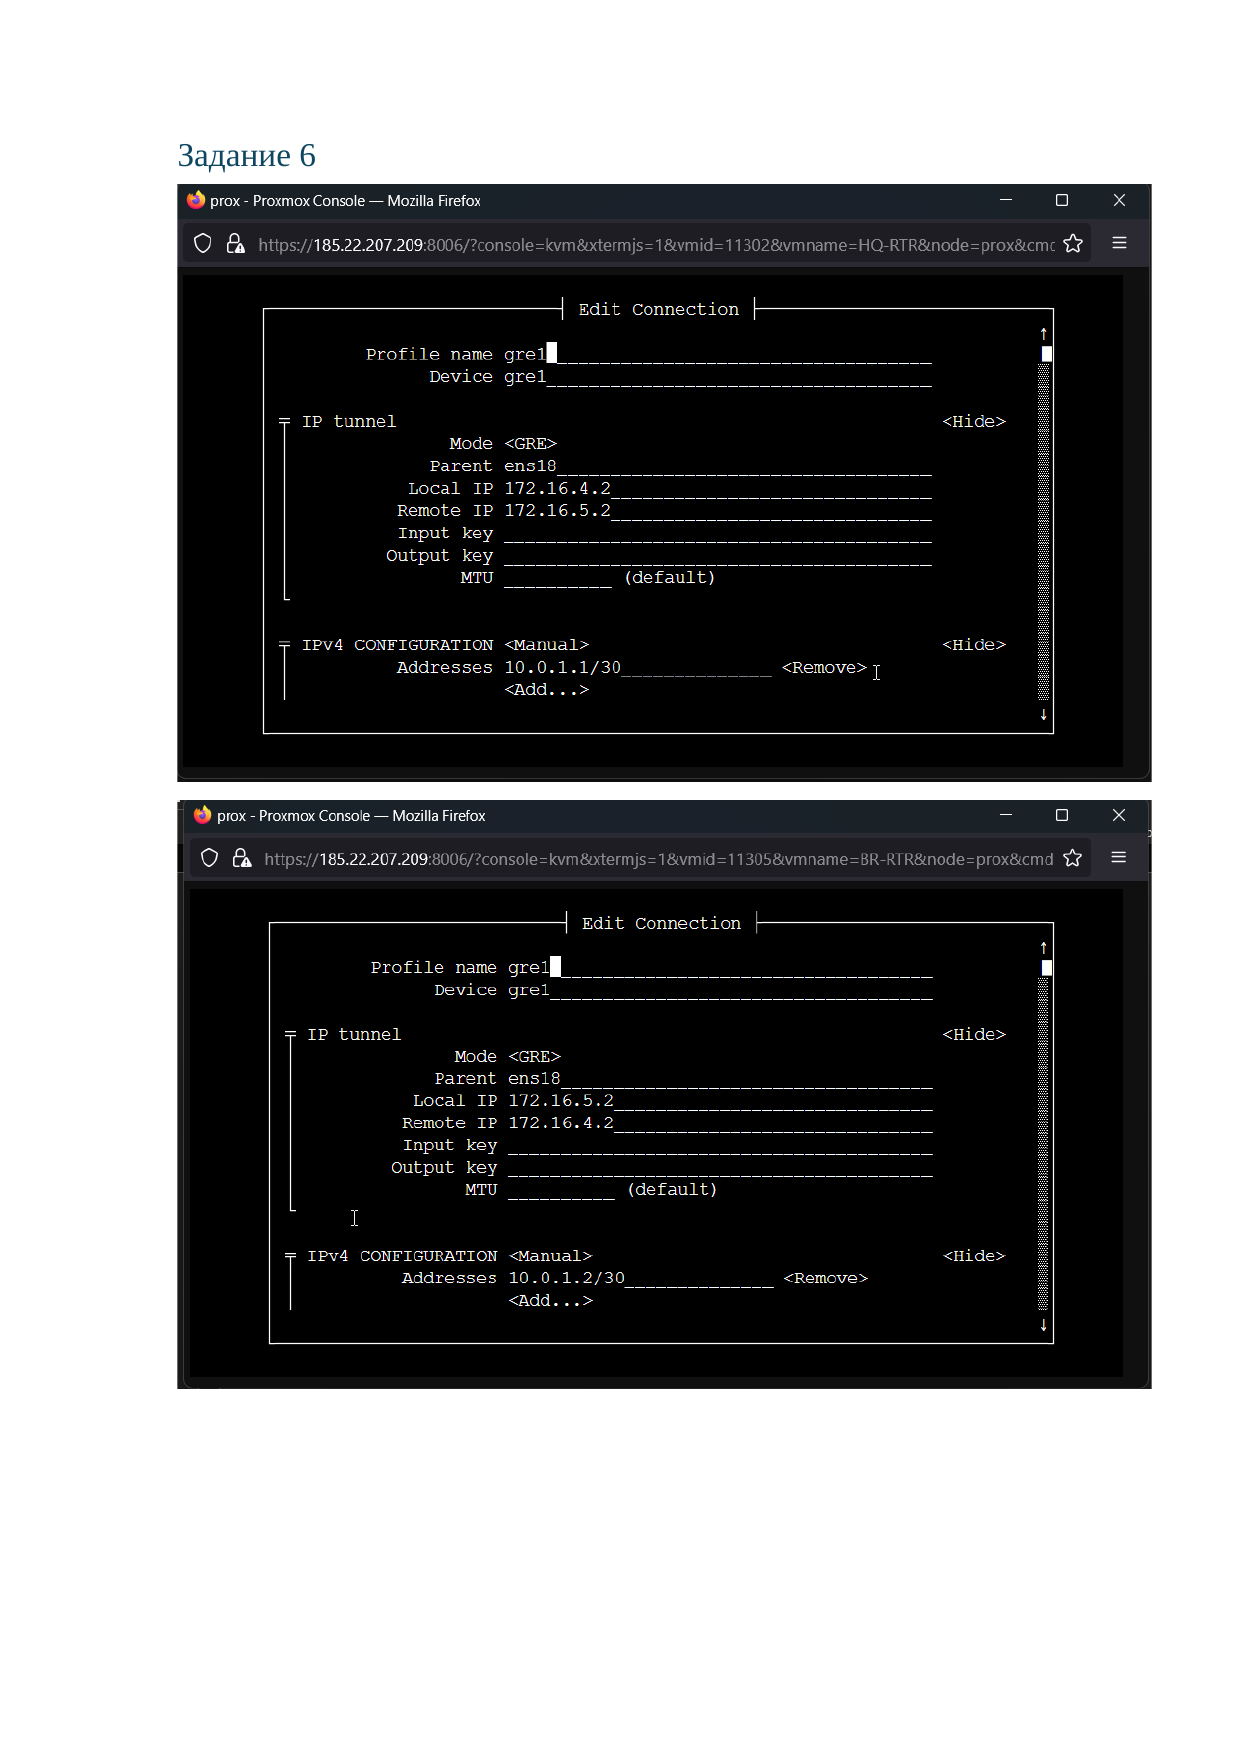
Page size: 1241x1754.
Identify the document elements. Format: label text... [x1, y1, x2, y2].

picture [177, 800, 1152, 1389]
subtitle Задание 6 [177, 135, 1152, 173]
picture [177, 184, 1152, 782]
